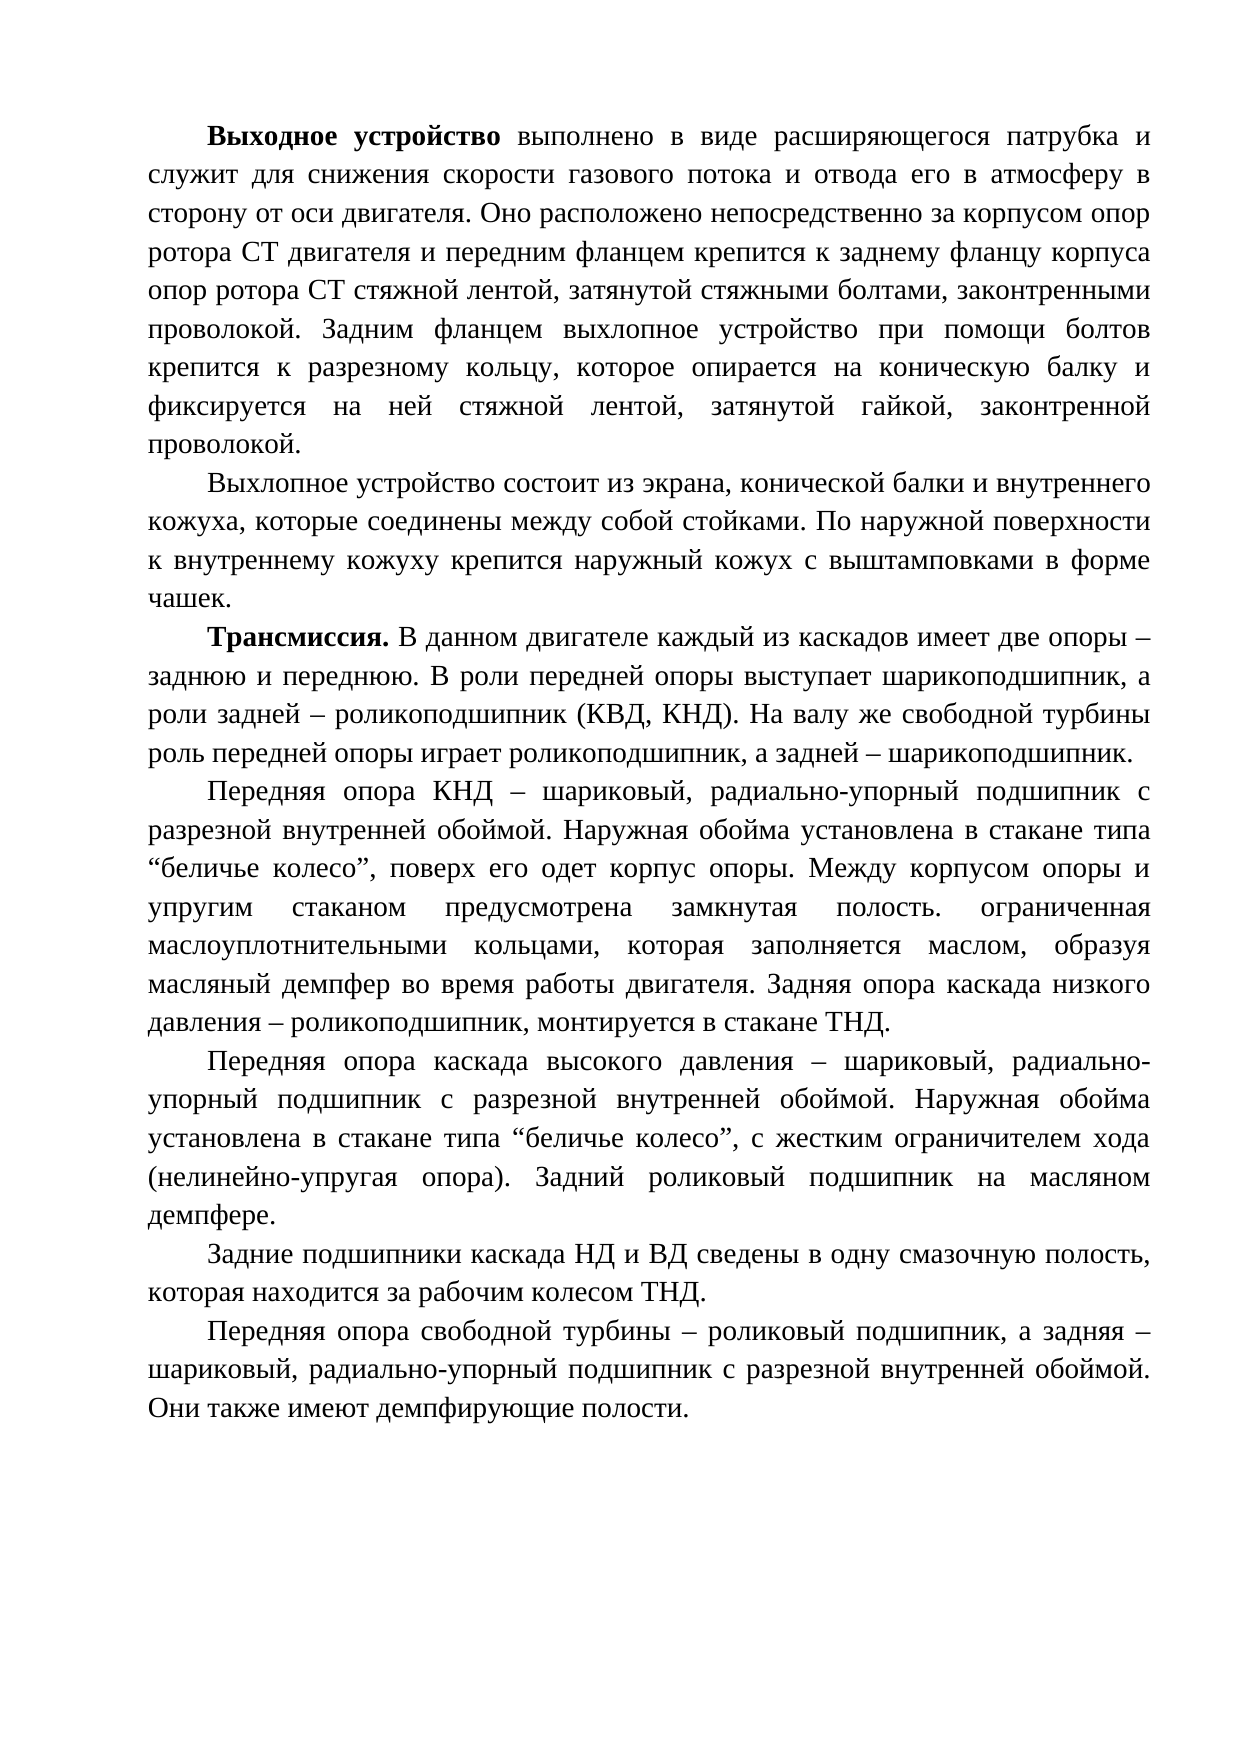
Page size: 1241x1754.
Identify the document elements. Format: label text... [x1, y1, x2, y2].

text Передняя опора свободной турбины – роликовый подшипник, а задняя – шариковый, радиально-упорный подшипник с разрезной внутренней обоймой. Они также имеют демпфирующие полости. [148, 1313, 1152, 1423]
text Трансмиссия. В данном двигателе каждый из каскадов имеет две опоры – заднюю и переднюю. В роли передней опоры выступает шарикоподшипник, а роли задней – роликоподшипник (КВД, КНД). На валу же свободной турбины роль передней опоры играет роликоподшипник, а задней – шарикоподшипник. [148, 619, 1152, 768]
text Задние подшипники каскада НД и ВД сведены в одну смазочную полость, которая находится за рабочим колесом ТНД. [148, 1236, 1152, 1308]
text Выхлопное устройство состоит из экрана, конической балки и внутреннего кожуха, которые соединены между собой стойками. По наружной поверхности к внутреннему кожуху крепится наружный кожух с выштамповками в форме чашек. [148, 465, 1152, 614]
text Передняя опора КНД – шариковый, радиально-упорный подшипник с разрезной внутренней обоймой. Наружная обойма установлена в стакане типа “беличье колесо”, поверх его одет корпус опоры. Между корпусом опоры и упругим стаканом предусмотрена замкнутая полость. ограниченная маслоуплотнительными кольцами, которая заполняется маслом, образуя масляный демпфер во время работы двигателя. Задняя опора каскада низкого давления – роликоподшипник, монтируется в стакане ТНД. [148, 773, 1152, 1038]
text Выходное устройство выполнено в виде расширяющегося патрубка и служит для снижения скорости газового потока и отвода его в атмосферу в сторону от оси двигателя. Оно расположено непосредственно за корпусом опор ротора СТ двигателя и передним фланцем крепится к заднему фланцу корпуса опор ротора СТ стяжной лентой, затянутой стяжными болтами, законтренными проволокой. Задним фланцем выхлопное устройство при помощи болтов крепится к разрезному кольцу, которое опирается на коническую балку и фиксируется на ней стяжной лентой, затянутой гайкой, законтренной проволокой. [148, 118, 1152, 460]
text Передняя опора каскада высокого давления – шариковый, радиально-упорный подшипник с разрезной внутренней обоймой. Наружная обойма установлена в стакане типа “беличье колесо”, с жестким ограничителем хода (нелинейно-упругая опора). Задний роликовый подшипник на масляном демпфере. [148, 1043, 1152, 1231]
